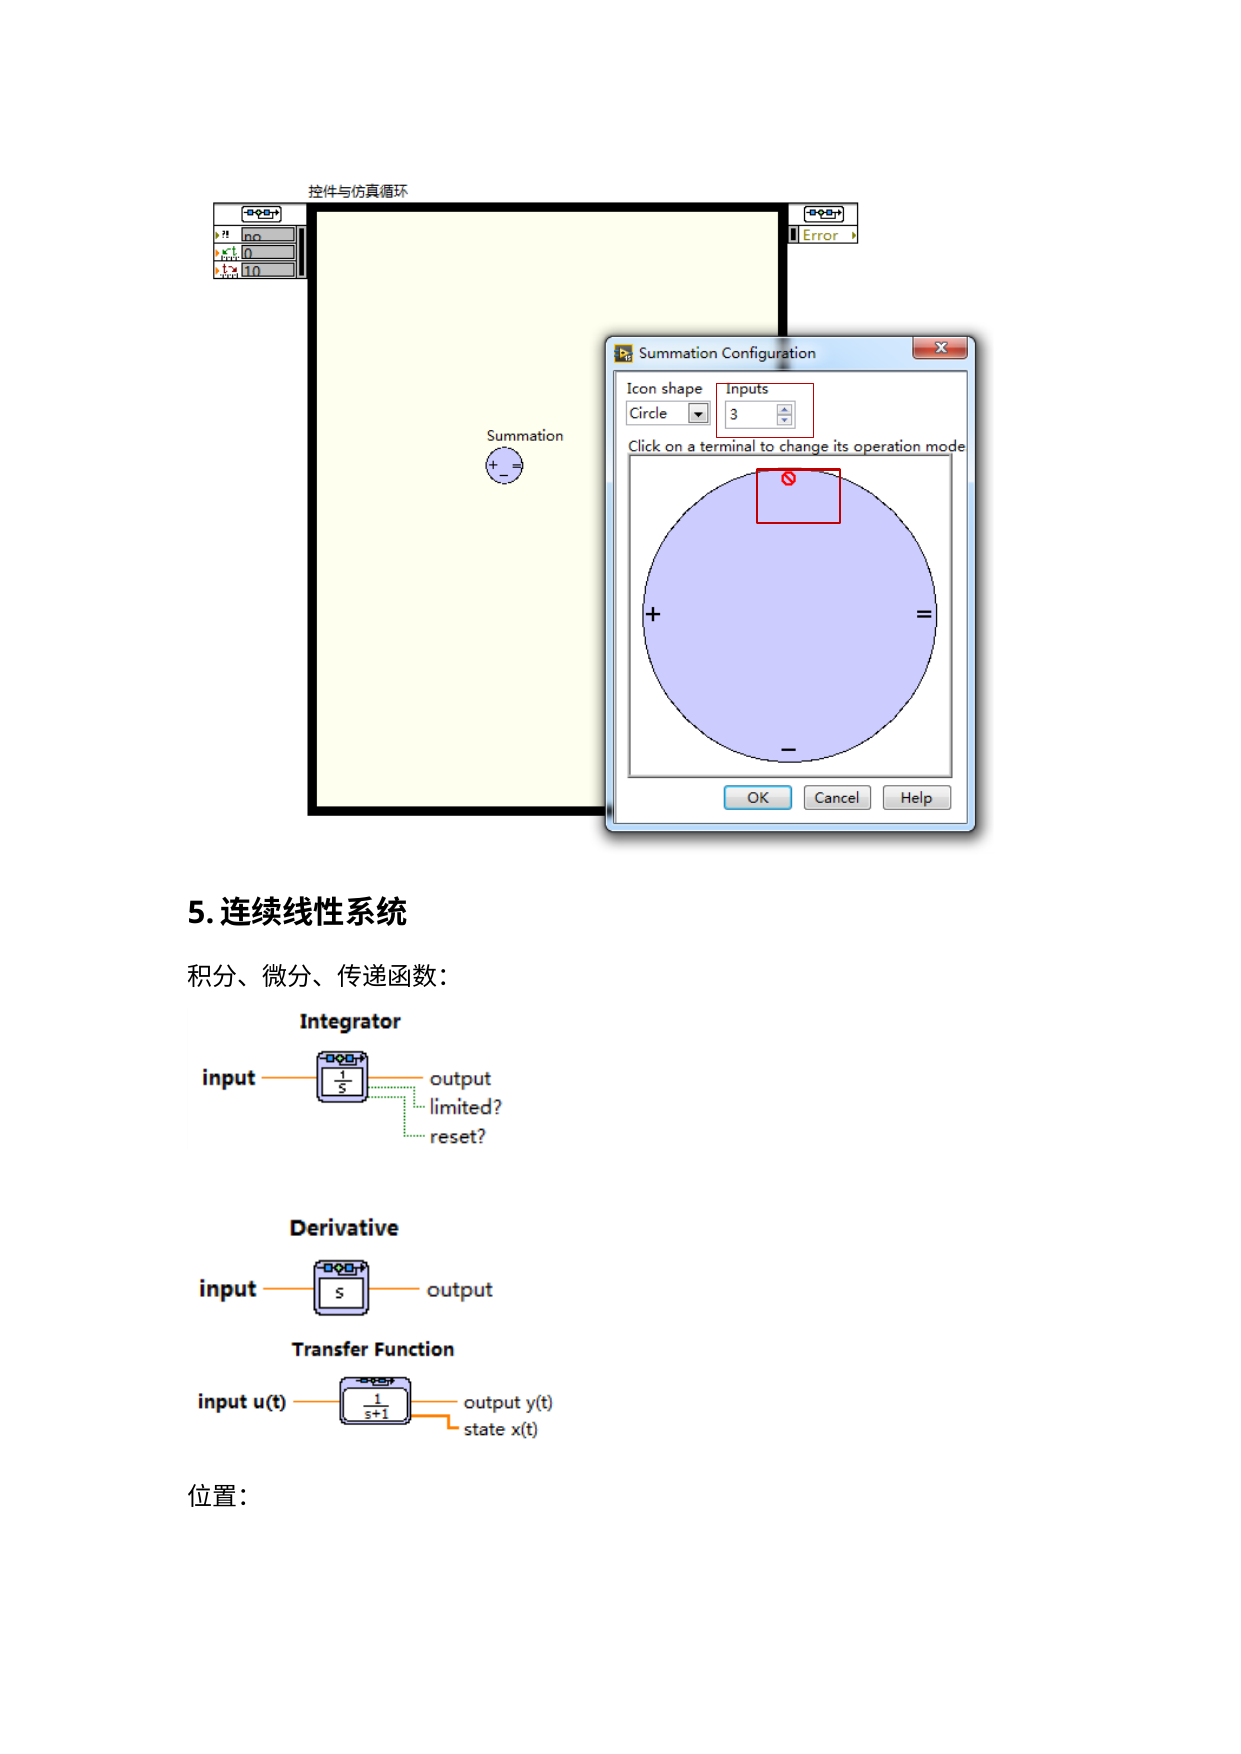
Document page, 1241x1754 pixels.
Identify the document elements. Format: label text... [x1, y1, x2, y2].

text 位置： [187, 1462, 1053, 1527]
picture [187, 162, 994, 863]
picture [187, 1202, 506, 1324]
list 连续线性系统 [187, 877, 1053, 942]
picture [187, 1007, 509, 1150]
picture [187, 1332, 568, 1451]
text 积分、微分、传递函数： [187, 942, 1053, 1007]
